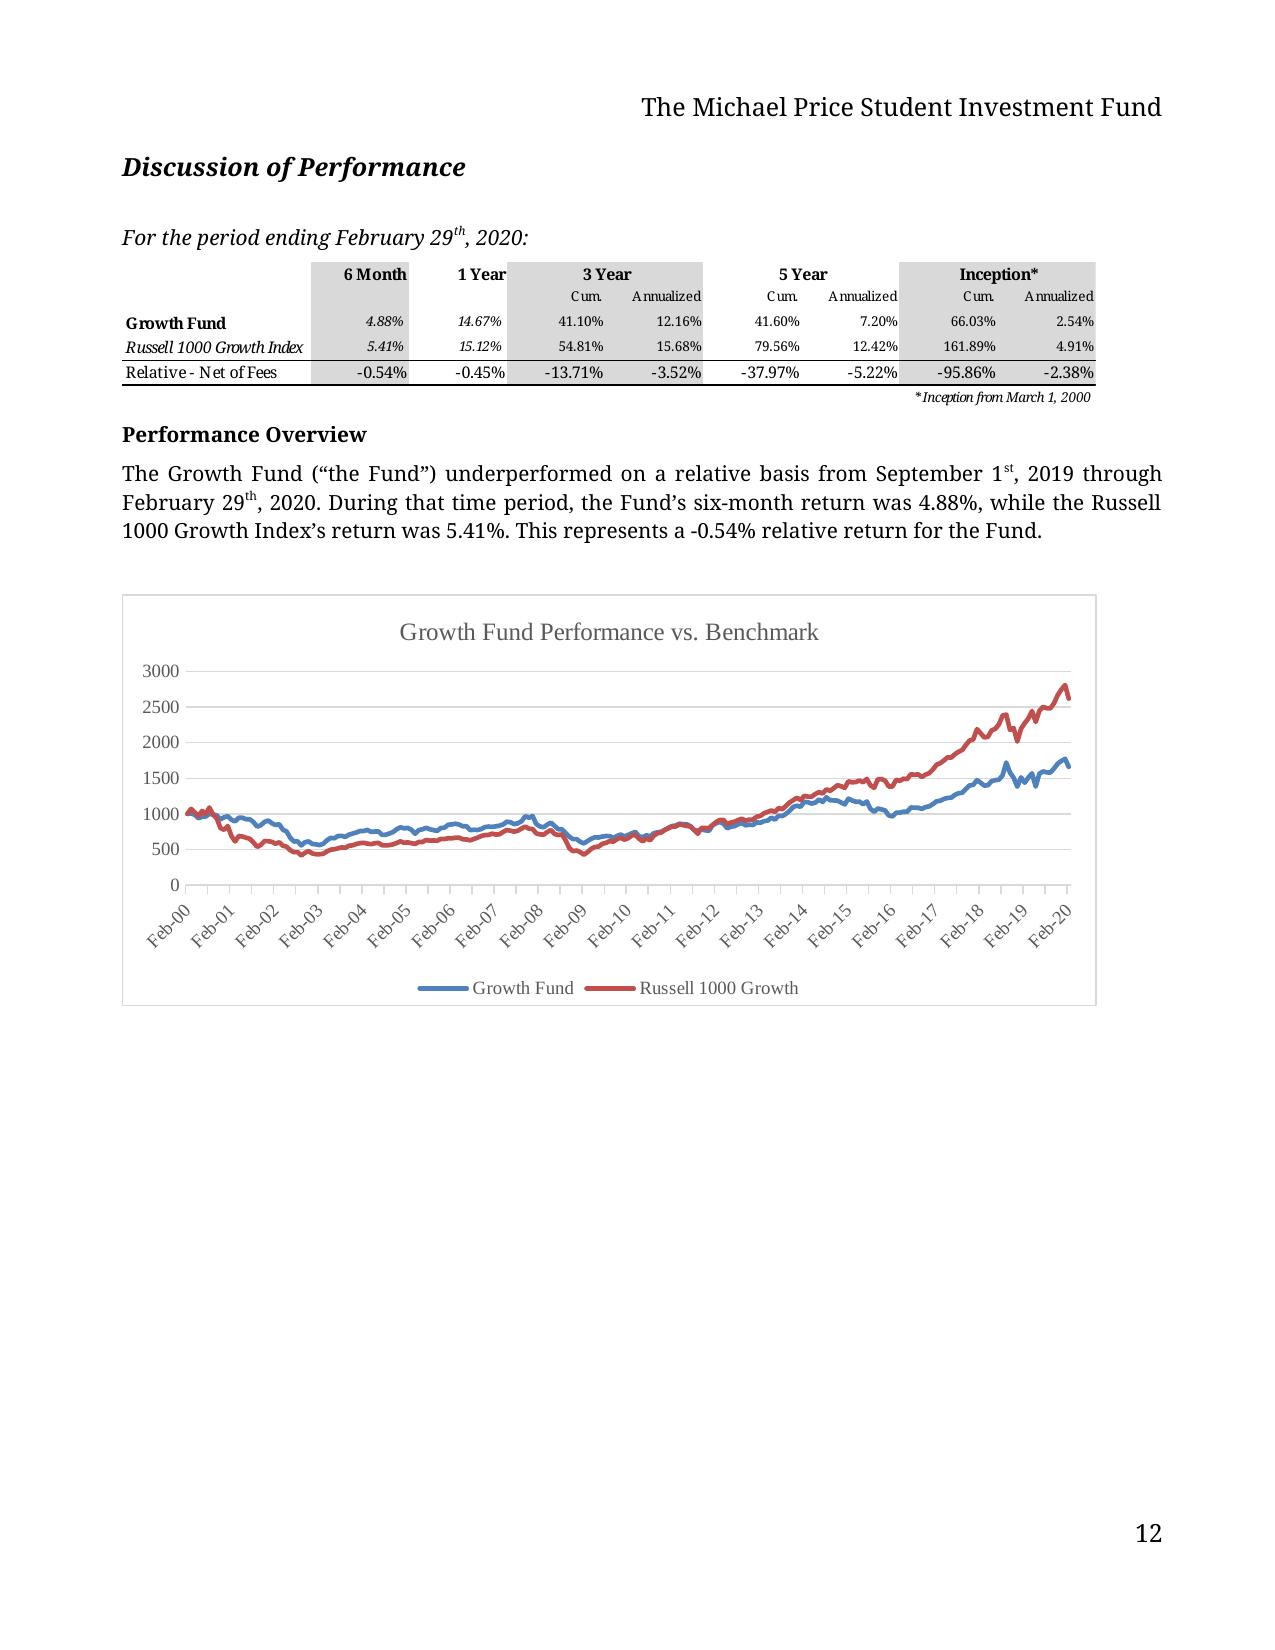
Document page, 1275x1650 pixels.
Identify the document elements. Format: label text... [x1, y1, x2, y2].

text Discussion of Performance [122, 150, 1162, 184]
text For the period ending February 29th, 2020: [122, 223, 1162, 251]
text The Growth Fund (“the Fund”) underperformed on a relative basis from September 1st, 2019 through February 29th, 2020. During that time period, the Fund’s six-month return was 4.88%, while the Russell 1000 Growth Index’s return was 5.41%. This represents a -0.54% relative return for the Fund. [122, 459, 1162, 545]
text Performance Overview [122, 421, 1162, 449]
